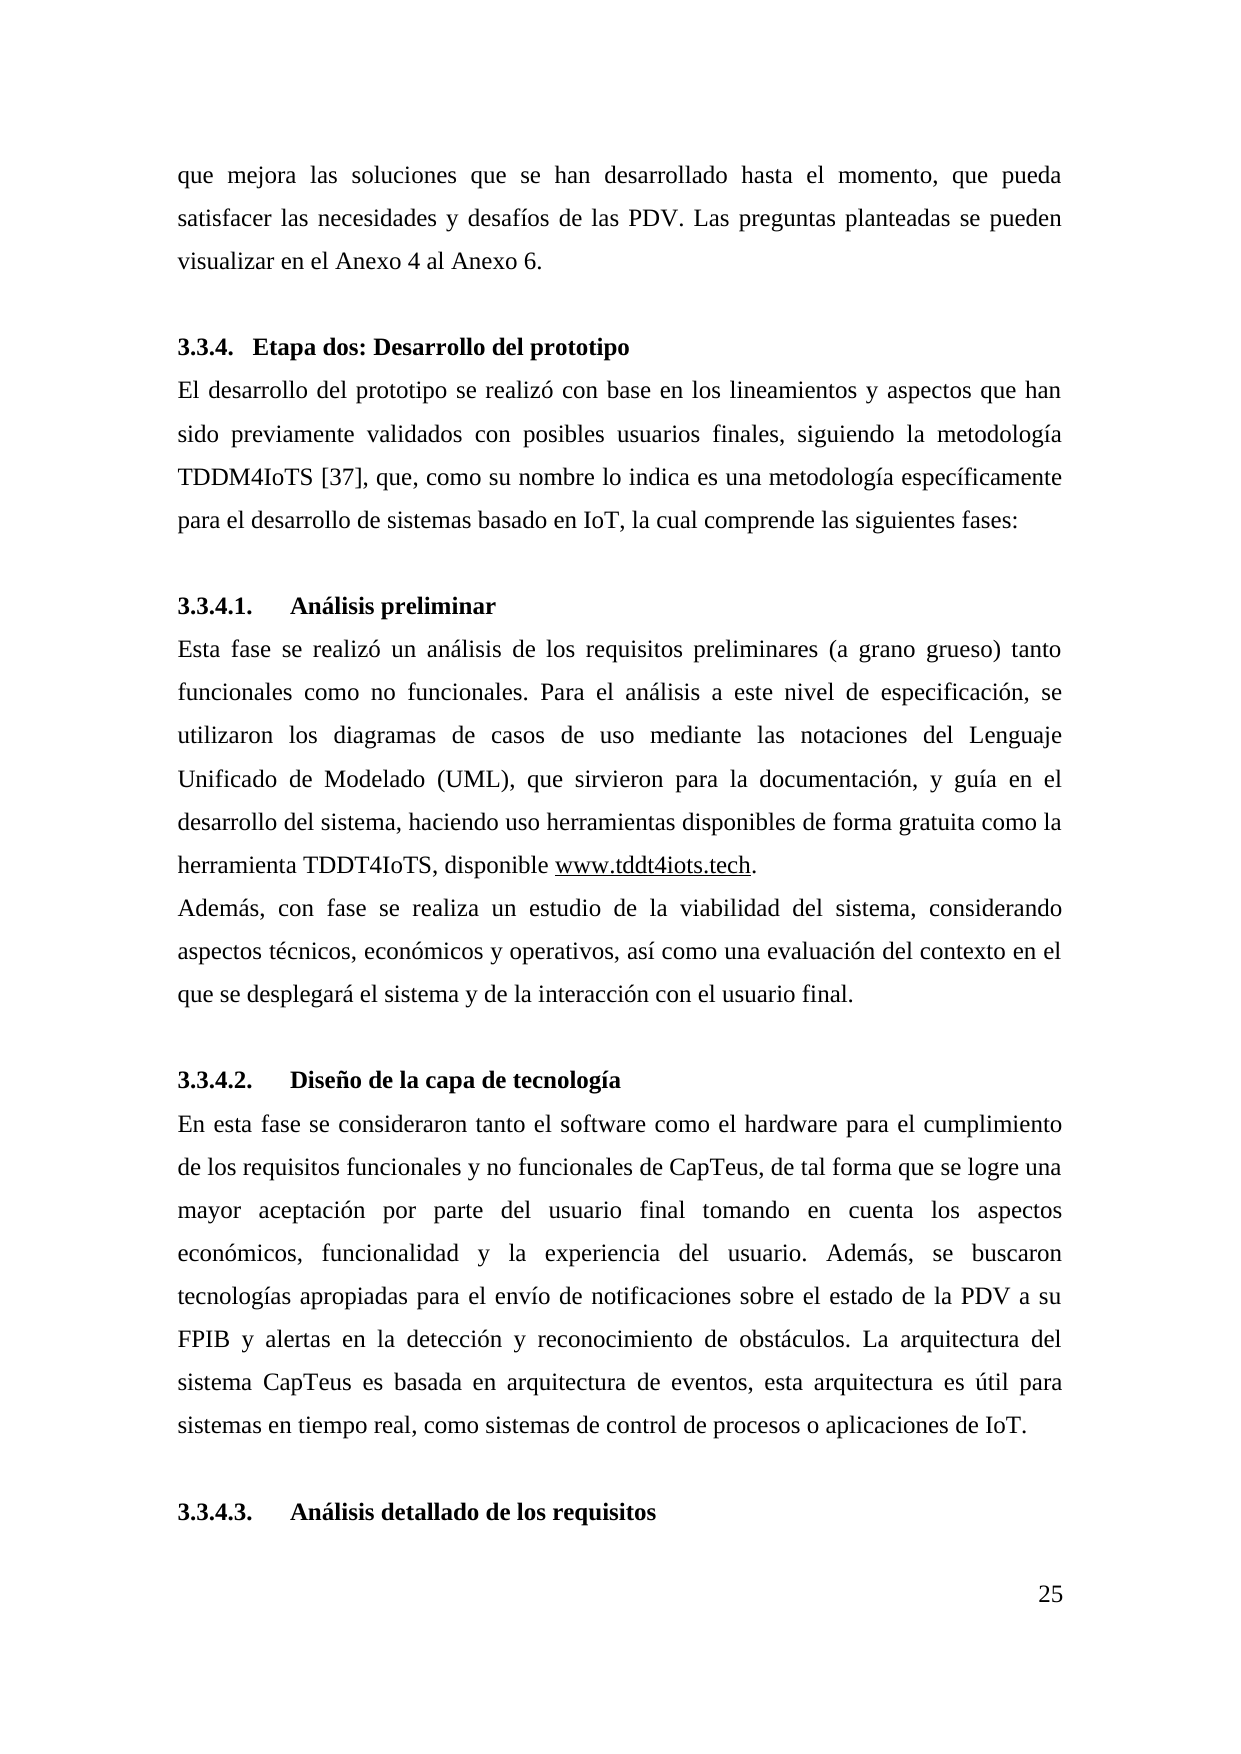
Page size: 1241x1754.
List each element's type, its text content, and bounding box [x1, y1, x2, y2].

text En esta fase se consideraron tanto el software como el hardware para el cumplimiento de los requisitos funcionales y no funcionales de CapTeus, de tal forma que se logre una mayor aceptación por parte del usuario final tomando en cuenta los aspectos económicos, funcionalidad y la experiencia del usuario. Además, se buscaron tecnologías apropiadas para el envío de notificaciones sobre el estado de la PDV a su FPIB y alertas en la detección y reconocimiento de obstáculos. La arquitectura del sistema CapTeus es basada en arquitectura de eventos, esta arquitectura es útil para sistemas en tiempo real, como sistemas de control de procesos o aplicaciones de IoT. [177, 1109, 1063, 1439]
subtitle Análisis preliminar [177, 591, 1063, 620]
subtitle Análisis detallado de los requisitos [177, 1497, 1063, 1526]
subtitle Diseño de la capa de tecnología [177, 1066, 1063, 1094]
text Esta fase se realizó un análisis de los requisitos preliminares (a grano grueso) tanto funcionales como no funcionales. Para el análisis a este nivel de especificación, se utilizaron los diagramas de casos de uso mediante las notaciones del Lenguaje Unificado de Modelado (UML), que sirvieron para la documentación, y guía en el desarrollo del sistema, haciendo uso herramientas disponibles de forma gratuita como la herramienta TDDT4IoTS, disponible www.tddt4iots.tech. [177, 634, 1063, 879]
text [177, 160, 1063, 275]
text Además, con fase se realiza un estudio de la viabilidad del sistema, considerando aspectos técnicos, económicos y operativos, así como una evaluación del contexto en el que se desplegará el sistema y de la interacción con el usuario final. [177, 893, 1063, 1008]
subtitle Etapa dos: Desarrollo del prototipo [177, 332, 1063, 361]
text El desarrollo del prototipo se realizó con base en los lineamientos y aspectos que han sido previamente validados con posibles usuarios finales, siguiendo la metodología TDDM4IoTS , que, como su nombre lo indica es una metodología específicamente para el desarrollo de sistemas basado en IoT, la cual comprende las siguientes fases: [177, 376, 1063, 534]
